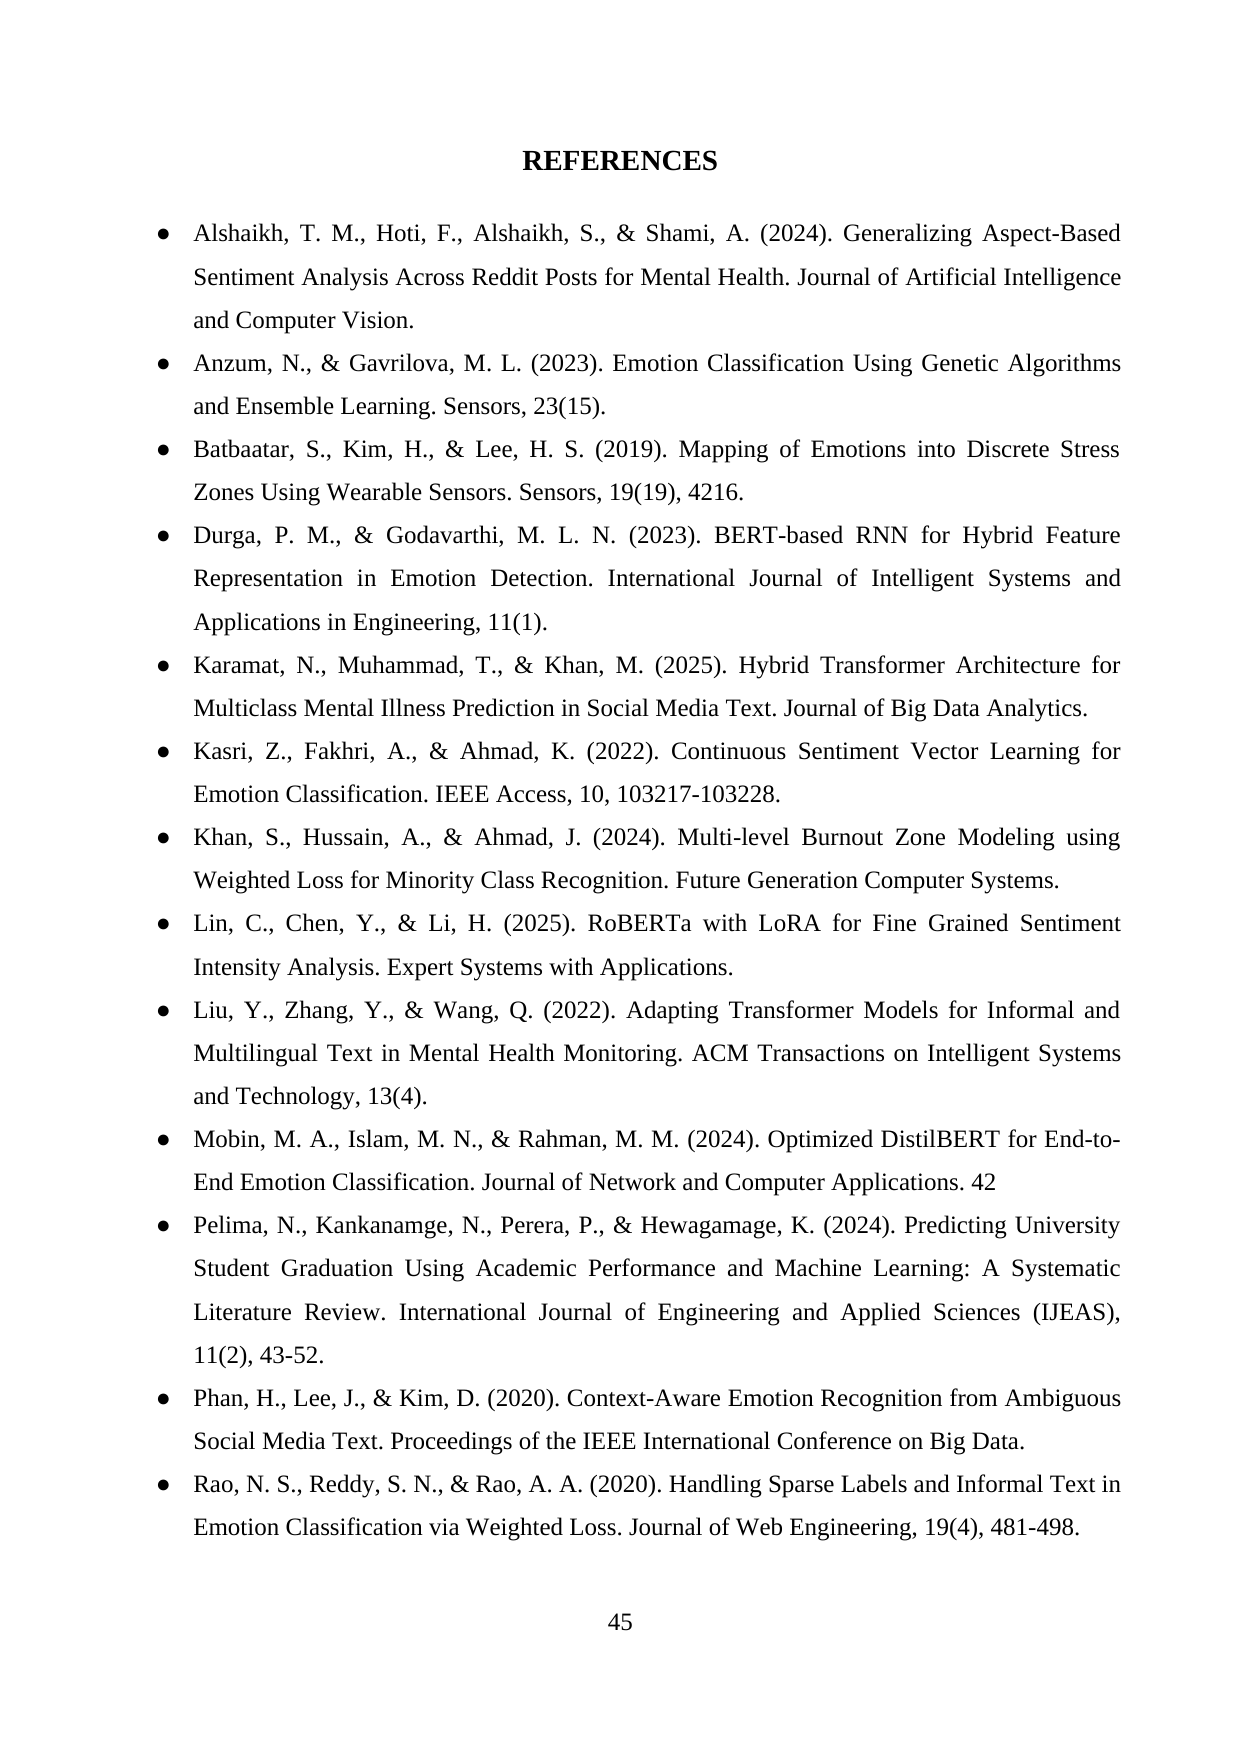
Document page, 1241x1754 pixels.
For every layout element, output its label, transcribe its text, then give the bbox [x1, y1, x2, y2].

list Karamat, N., Muhammad, T., & Khan, M. (2025). Hybrid Transformer Architecture for Multiclass Mental Illness Prediction in Social Media Text. Journal of Big Data Analytics. [156, 650, 1122, 722]
list Durga, P. M., & Godavarthi, M. L. N. (2023). BERT-based RNN for Hybrid Feature Representation in Emotion Detection. International Journal of Intelligent Systems and Applications in Engineering, 11(1). [156, 520, 1122, 635]
list Khan, S., Hussain, A., & Ahmad, J. (2024). Multi-level Burnout Zone Modeling using Weighted Loss for Minority Class Recognition. Future Generation Computer Systems. [156, 822, 1122, 894]
list Anzum, N., & Gavrilova, M. L. (2023). Emotion Classification Using Genetic Algorithms and Ensemble Learning. Sensors, 23(15). [156, 348, 1122, 420]
list Mobin, M. A., Islam, M. N., & Rahman, M. M. (2024). Optimized DistilBERT for End-to-End Emotion Classification. Journal of Network and Computer Applications. 42 [156, 1124, 1122, 1196]
list Liu, Y., Zhang, Y., & Wang, Q. (2022). Adapting Transformer Models for Informal and Multilingual Text in Mental Health Monitoring. ACM Transactions on Intelligent Systems and Technology, 13(4). [156, 995, 1122, 1110]
text REFERENCES [118, 143, 1122, 177]
list Pelima, N., Kankanamge, N., Perera, P., & Hewagamage, K. (2024). Predicting University Student Graduation Using Academic Performance and Machine Learning: A Systematic Literature Review. International Journal of Engineering and Applied Sciences (IJEAS), 11(2), 43-52. [156, 1210, 1122, 1368]
list Alshaikh, T. M., Hoti, F., Alshaikh, S., & Shami, A. (2024). Generalizing Aspect-Based Sentiment Analysis Across Reddit Posts for Mental Health. Journal of Artificial Intelligence and Computer Vision. [156, 218, 1122, 333]
list Rao, N. S., Reddy, S. N., & Rao, A. A. (2020). Handling Sparse Labels and Informal Text in Emotion Classification via Weighted Loss. Journal of Web Engineering, 19(4), 481-498. [156, 1469, 1122, 1541]
list Batbaatar, S., Kim, H., & Lee, H. S. (2019). Mapping of Emotions into Discrete Stress Zones Using Wearable Sensors. Sensors, 19(19), 4216. [156, 434, 1122, 506]
list Lin, C., Chen, Y., & Li, H. (2025). RoBERTa with LoRA for Fine Grained Sentiment Intensity Analysis. Expert Systems with Applications. [156, 908, 1122, 980]
list Phan, H., Lee, J., & Kim, D. (2020). Context-Aware Emotion Recognition from Ambiguous Social Media Text. Proceedings of the IEEE International Conference on Big Data. [156, 1383, 1122, 1455]
list Kasri, Z., Fakhri, A., & Ahmad, K. (2022). Continuous Sentiment Vector Learning for Emotion Classification. IEEE Access, 10, 103217-103228. [156, 736, 1122, 808]
